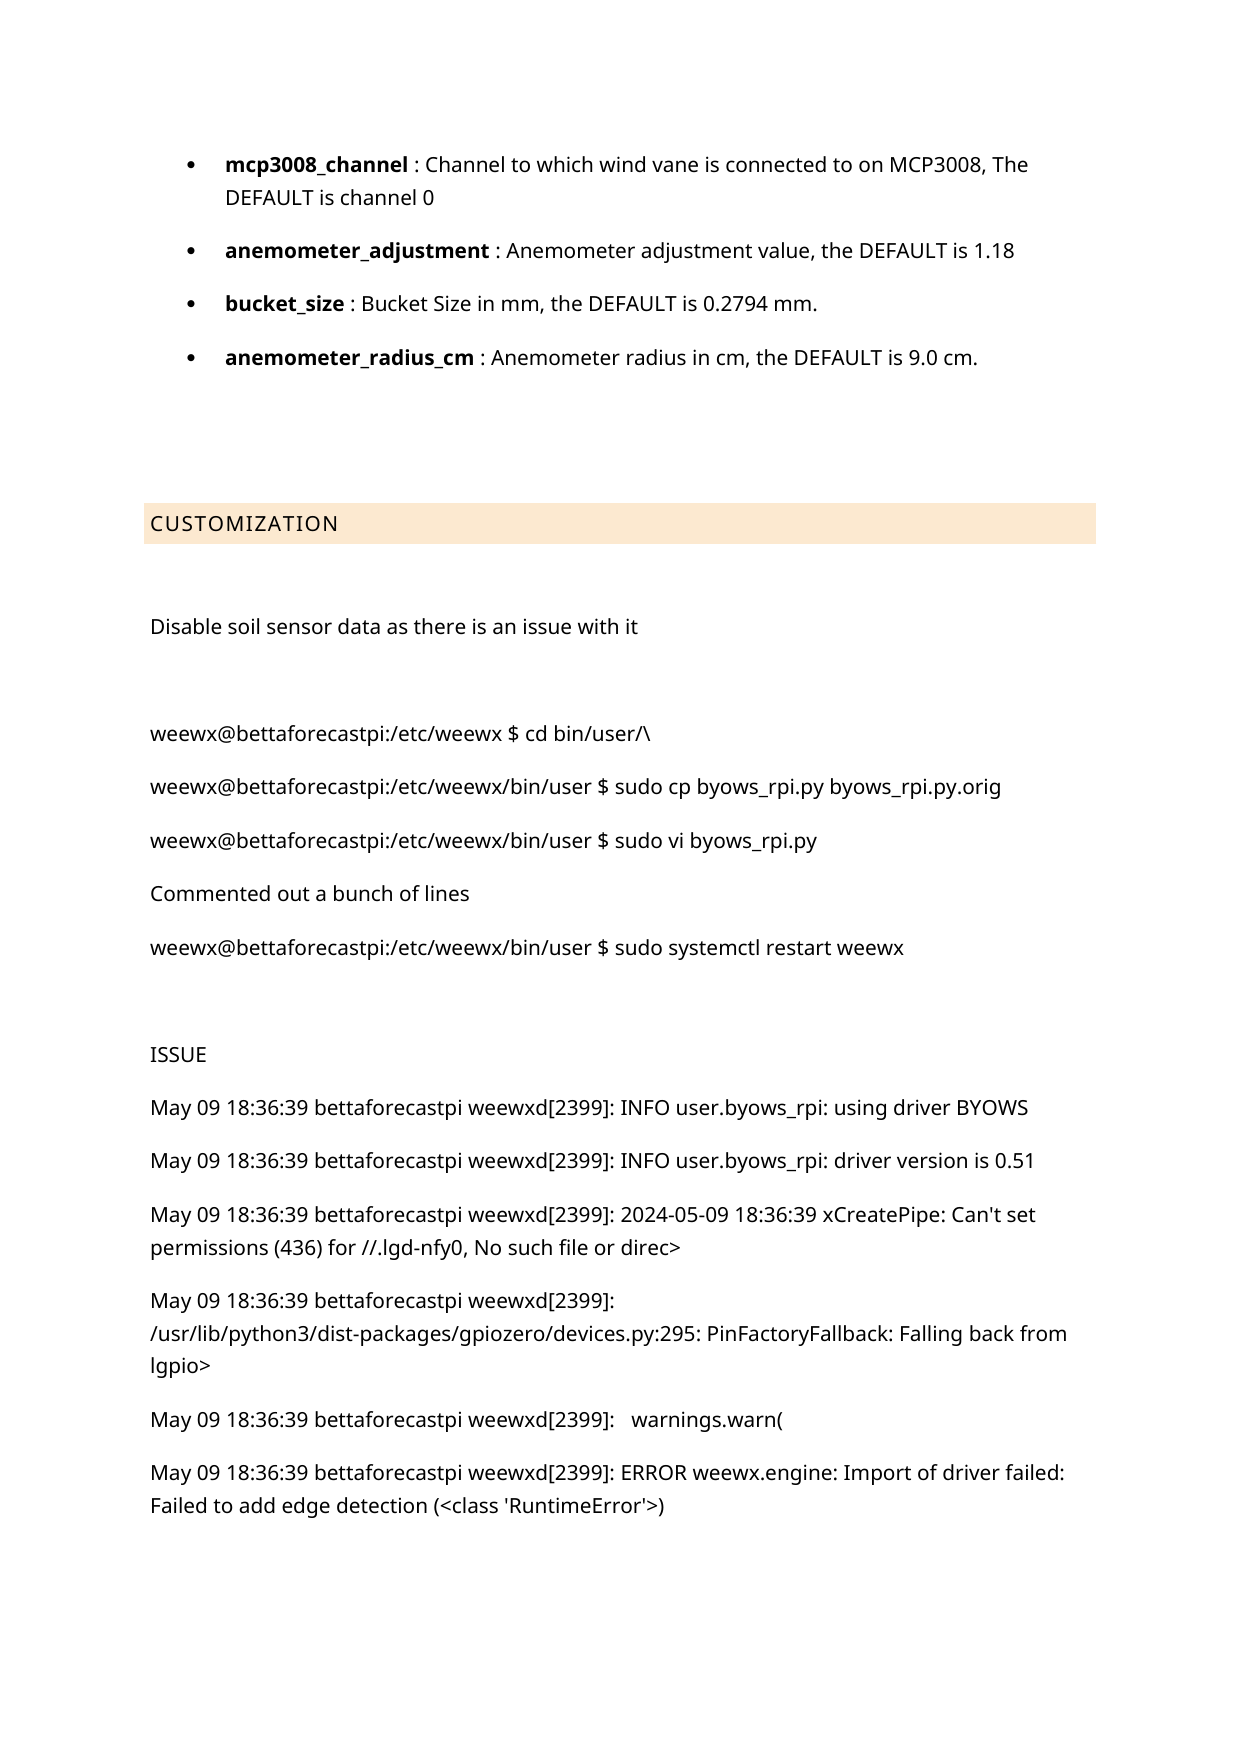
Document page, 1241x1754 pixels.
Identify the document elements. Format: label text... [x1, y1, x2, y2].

text weewx@bettaforecastpi:/etc/weewx/bin/user $ sudo systemctl restart weewx [150, 933, 1090, 961]
text May 09 18:36:39 bettaforecastpi weewxd[2399]: ERROR weewx.engine: Import of driver failed: Failed to add edge detection (<class 'RuntimeError'>) [150, 1458, 1090, 1519]
text May 09 18:36:39 bettaforecastpi weewxd[2399]: INFO user.byows_rpi: driver version is 0.51 [150, 1147, 1090, 1175]
text May 09 18:36:39 bettaforecastpi weewxd[2399]: INFO user.byows_rpi: using driver BYOWS [150, 1093, 1090, 1122]
list anemometer_radius_cm : Anemometer radius in cm, the DEFAULT is 9.0 cm. [187, 343, 1090, 371]
list anemometer_adjustment : Anemometer adjustment value, the DEFAULT is 1.18 [187, 236, 1090, 264]
text weewx@bettaforecastpi:/etc/weewx/bin/user $ sudo cp byows_rpi.py byows_rpi.py.orig [150, 772, 1090, 801]
text ISSUE [150, 1040, 1090, 1068]
text weewx@bettaforecastpi:/etc/weewx $ cd bin/user/\ [150, 719, 1090, 747]
list mcp3008_channel : Channel to which wind vane is connected to on MCP3008, The DEFAULT is channel 0 [187, 150, 1090, 211]
text Commented out a bunch of lines [150, 879, 1090, 908]
subtitle CUSTOMIZATION [150, 510, 1090, 538]
text Disable soil sensor data as there is an issue with it [150, 612, 1090, 641]
list bucket_size : Bucket Size in mm, the DEFAULT is 0.2794 mm. [187, 289, 1090, 318]
text May 09 18:36:39 bettaforecastpi weewxd[2399]: 2024-05-09 18:36:39 xCreatePipe: Can't set permissions (436) for //.lgd-nfy0, No such file or direc> [150, 1200, 1090, 1261]
text May 09 18:36:39 bettaforecastpi weewxd[2399]: warnings.warn( [150, 1405, 1090, 1433]
text May 09 18:36:39 bettaforecastpi weewxd[2399]: /usr/lib/python3/dist-packages/gpiozero/devices.py:295: PinFactoryFallback: Falling back from lgpio> [150, 1286, 1090, 1380]
text weewx@bettaforecastpi:/etc/weewx/bin/user $ sudo vi byows_rpi.py [150, 826, 1090, 854]
